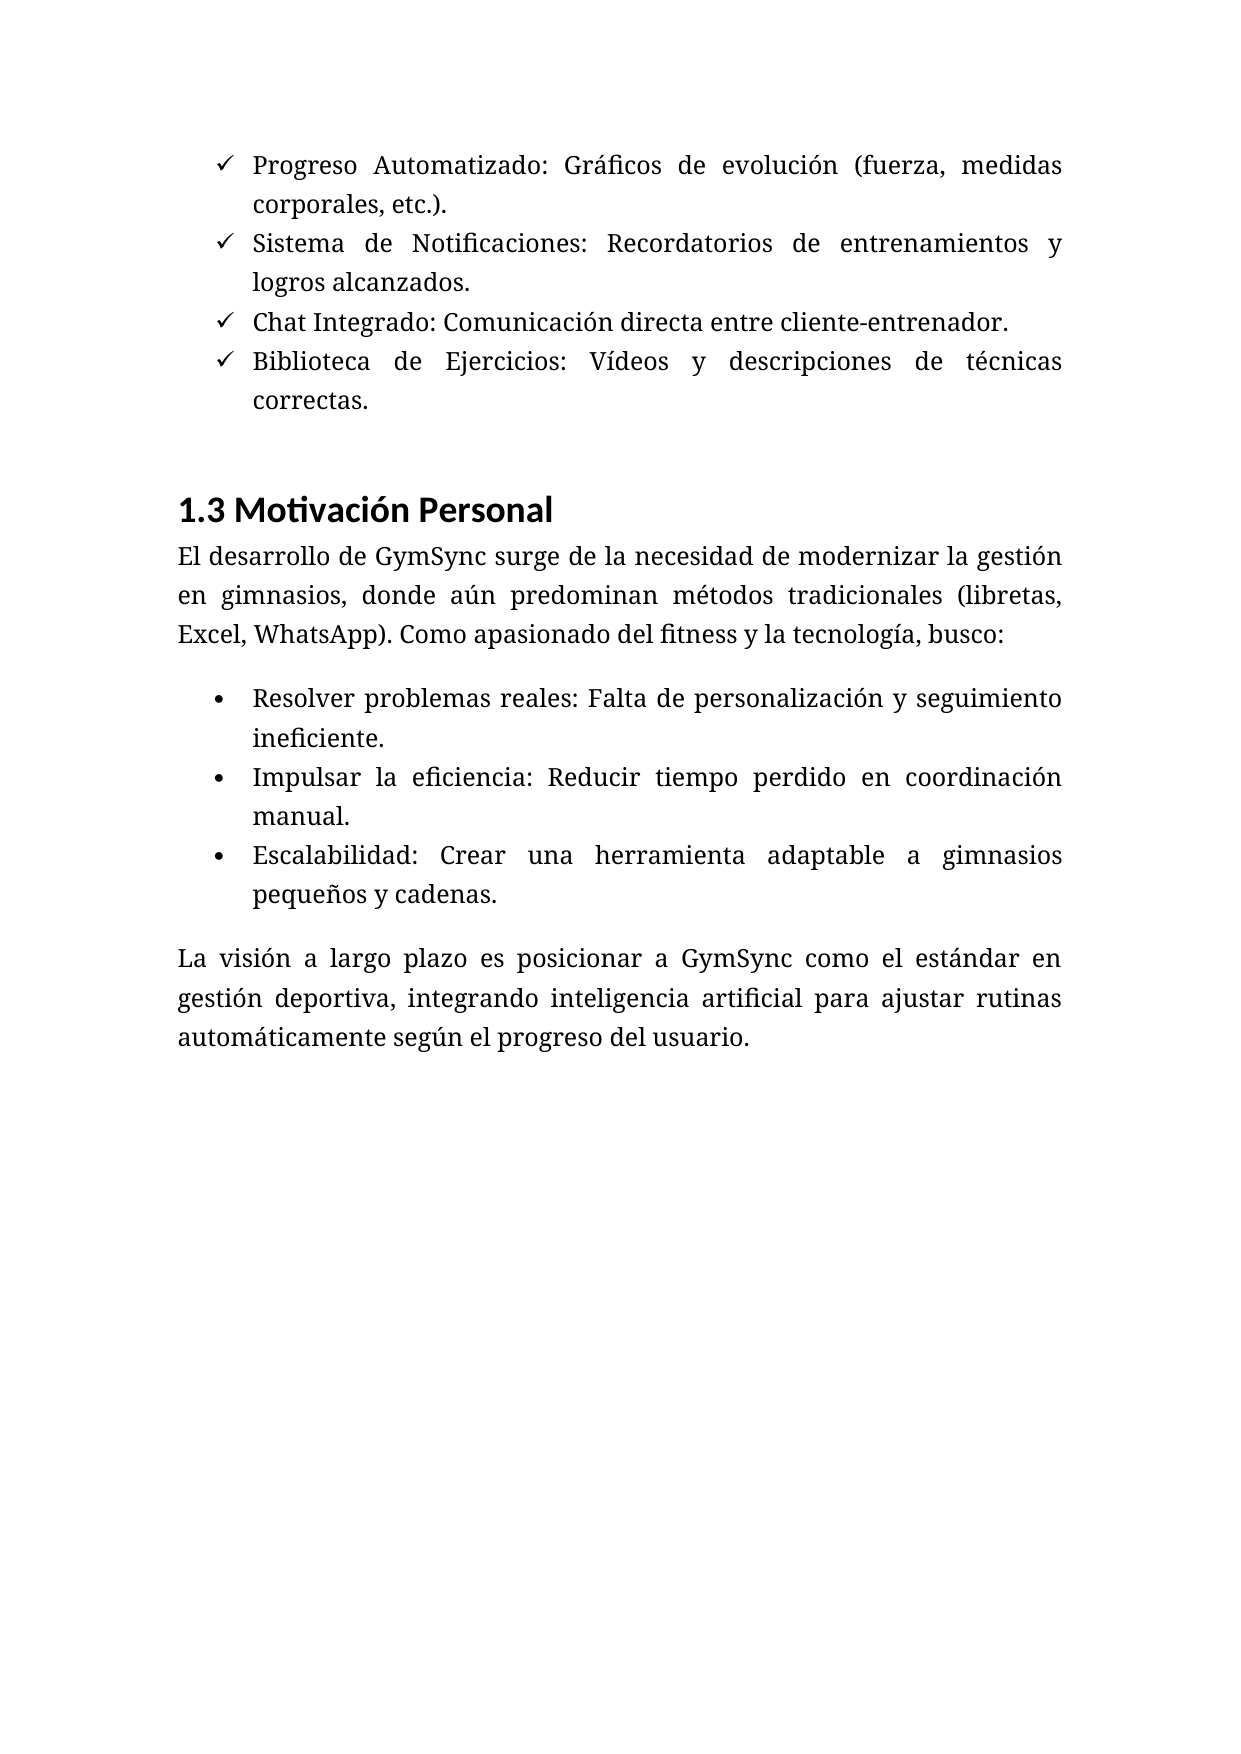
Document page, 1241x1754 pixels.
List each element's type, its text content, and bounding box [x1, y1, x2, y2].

list Progreso Automatizado: Gráficos de evolución (fuerza, medidas corporales, etc.). [215, 148, 1063, 221]
list Sistema de Notificaciones: Recordatorios de entrenamientos y logros alcanzados. [215, 226, 1063, 299]
text 1.3 Motivación Personal [177, 486, 1063, 532]
text El desarrollo de GymSync surge de la necesidad de modernizar la gestión en gimnasios, donde aún predominan métodos tradicionales (libretas, Excel, WhatsApp). Como apasionado del fitness y la tecnología, busco: [177, 539, 1063, 651]
list Resolver problemas reales: Falta de personalización y seguimiento ineficiente. [215, 681, 1063, 754]
text La visión a largo plazo es posicionar a GymSync como el estándar en gestión deportiva, integrando inteligencia artificial para ajustar rutinas automáticamente según el progreso del usuario. [177, 941, 1063, 1053]
list Impulsar la eficiencia: Reducir tiempo perdido en coordinación manual. [215, 759, 1063, 833]
list Escalabilidad: Crear una herramienta adaptable a gimnasios pequeños y cadenas. [215, 838, 1063, 911]
list Biblioteca de Ejercicios: Vídeos y descripciones de técnicas correctas. [215, 343, 1063, 417]
list Chat Integrado: Comunicación directa entre cliente-entrenador. [215, 304, 1063, 338]
